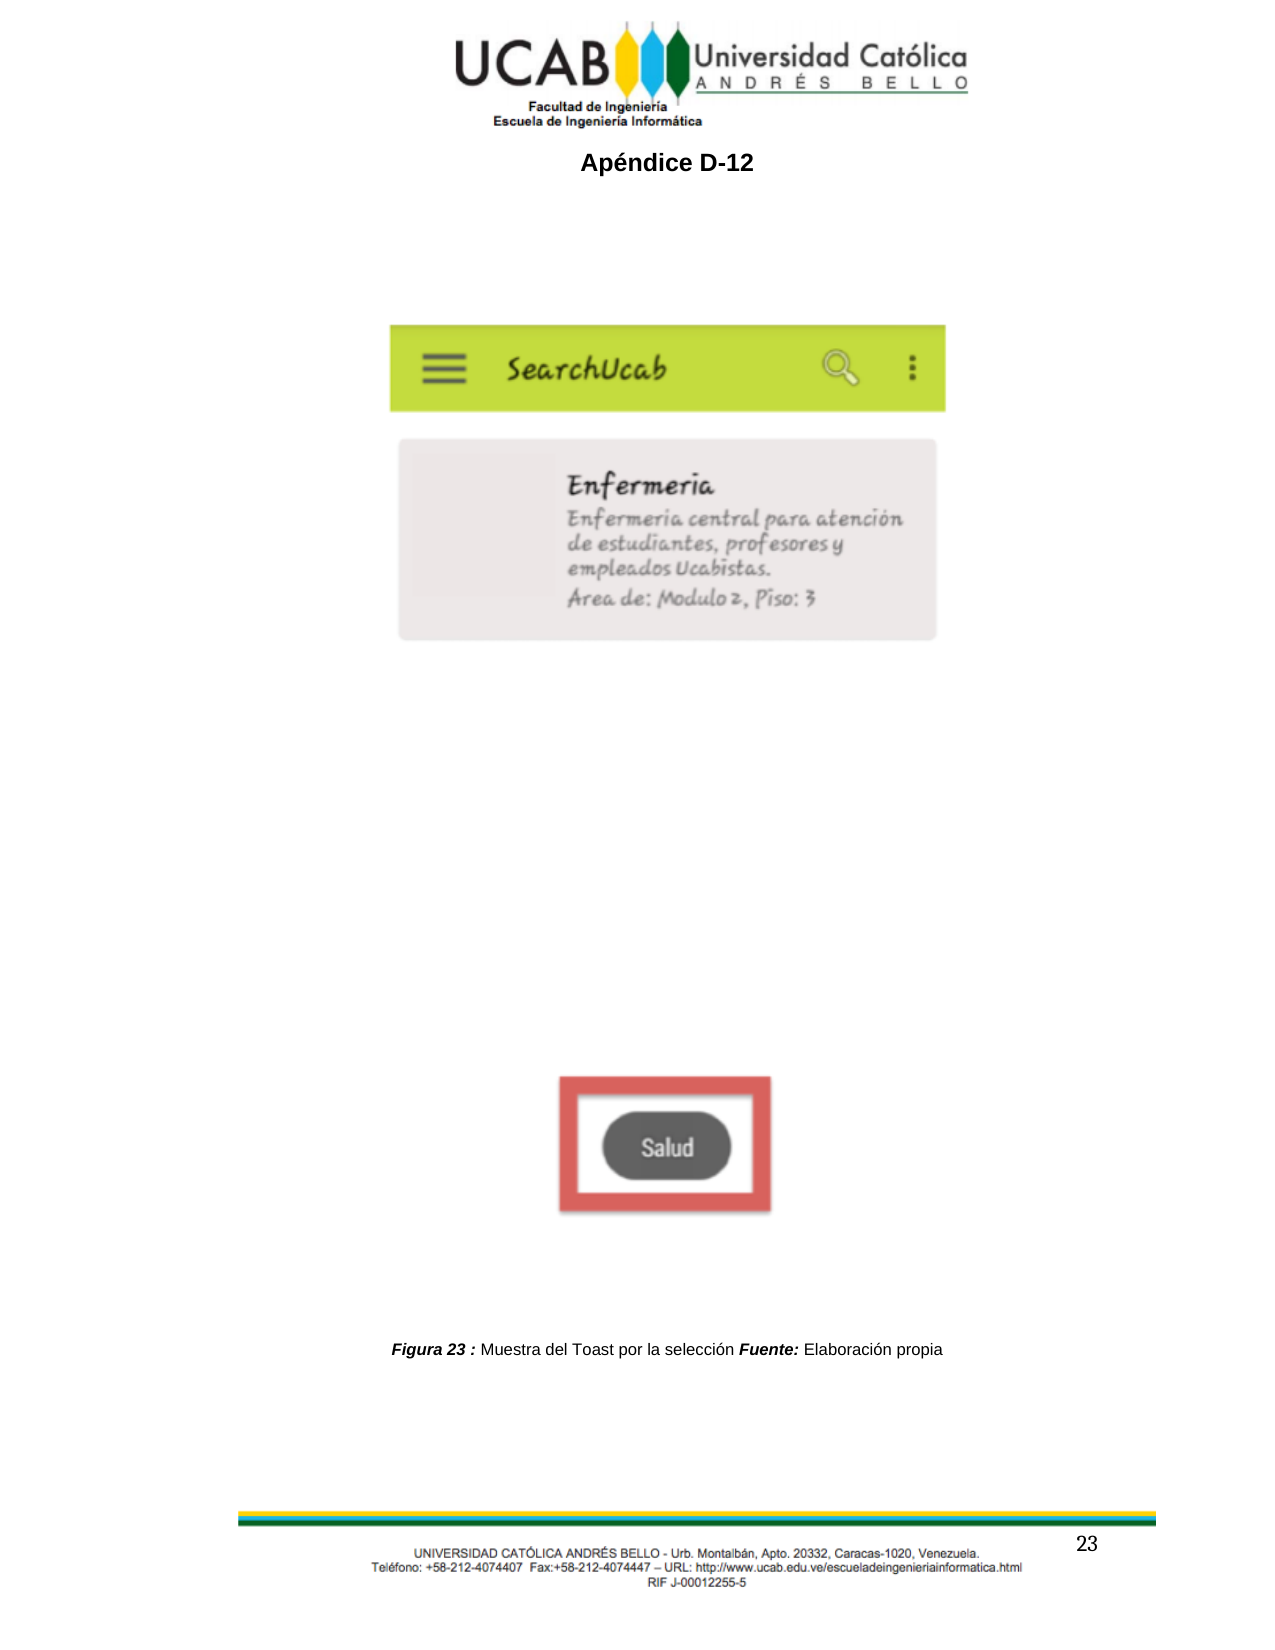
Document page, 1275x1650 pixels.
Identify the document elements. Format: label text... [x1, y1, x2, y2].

picture [414, 0, 1033, 144]
subtitle Apéndice D-12 [236, 148, 1098, 176]
picture [236, 1508, 1156, 1595]
picture [380, 311, 954, 1276]
text Figura 23 : Muestra del Toast por la selección Fuente: Elaboración propia [236, 1339, 1098, 1359]
